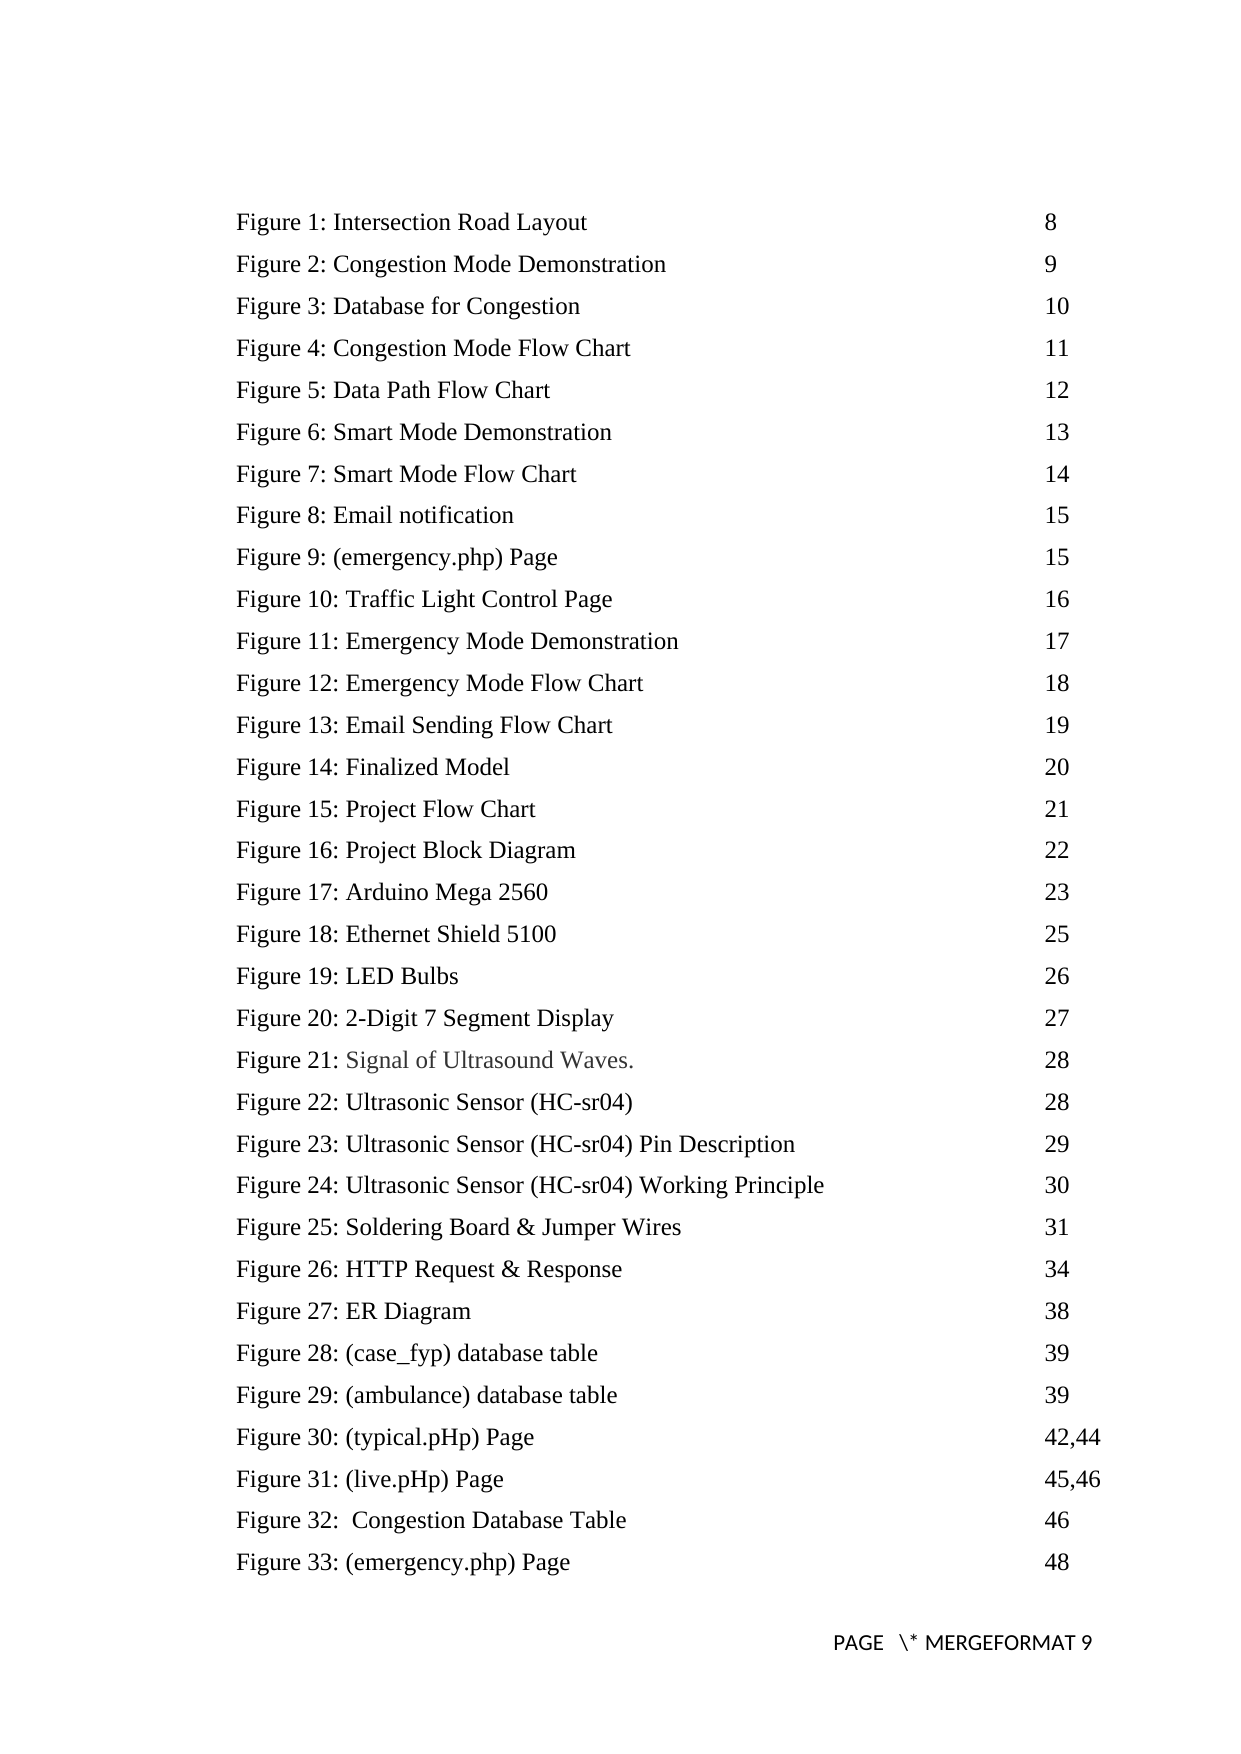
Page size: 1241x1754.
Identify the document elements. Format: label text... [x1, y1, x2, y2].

table_cell 19 [1033, 710, 1115, 752]
table_cell 46 [1033, 1506, 1115, 1547]
table_cell Figure 21: Signal of Ultrasound Waves. [225, 1045, 1033, 1087]
table_cell 12 [1033, 375, 1115, 417]
table_header 8 [1033, 208, 1115, 249]
table_cell 26 [1033, 961, 1115, 1003]
table_cell 23 [1033, 878, 1115, 919]
table_cell Figure 10: Traffic Light Control Page [225, 584, 1033, 626]
table_cell 38 [1033, 1296, 1115, 1338]
table_cell 18 [1033, 668, 1115, 710]
table_cell 29 [1033, 1129, 1115, 1171]
table_cell Figure 7: Smart Mode Flow Chart [225, 459, 1033, 501]
table_cell 22 [1033, 836, 1115, 877]
table_cell 13 [1033, 417, 1115, 459]
table_cell 27 [1033, 1003, 1115, 1045]
table_cell Figure 29: (ambulance) database table [225, 1380, 1033, 1422]
table_cell 15 [1033, 543, 1115, 584]
table_cell 39 [1033, 1380, 1115, 1422]
table_cell Figure 26: HTTP Request & Response [225, 1254, 1033, 1296]
table_cell Figure 17: Arduino Mega 2560 [225, 878, 1033, 919]
table_cell 30 [1033, 1171, 1115, 1212]
table_cell 20 [1033, 752, 1115, 794]
table_cell Figure 18: Ethernet Shield 5100 [225, 919, 1033, 961]
table_cell 14 [1033, 459, 1115, 501]
table_cell 17 [1033, 626, 1115, 668]
table_cell Figure 30: (typical.pHp) Page [225, 1422, 1033, 1464]
table_cell 21 [1033, 794, 1115, 836]
table_cell 31 [1033, 1213, 1115, 1254]
table_cell Figure 14: Finalized Model [225, 752, 1033, 794]
table_cell Figure 5: Data Path Flow Chart [225, 375, 1033, 417]
table_cell 42,44 [1033, 1422, 1115, 1464]
table_cell Figure 8: Email notification [225, 501, 1033, 542]
table_cell Figure 33: (emergency.php) Page [225, 1548, 1033, 1589]
table_cell 45,46 [1033, 1464, 1115, 1506]
table_cell Figure 25: Soldering Board & Jumper Wires [225, 1213, 1033, 1254]
table_cell Figure 20: 2-Digit 7 Segment Display [225, 1003, 1033, 1045]
table_cell 16 [1033, 584, 1115, 626]
table_cell Figure 23: Ultrasonic Sensor (HC-sr04) Pin Description [225, 1129, 1033, 1171]
table_cell Figure 27: ER Diagram [225, 1296, 1033, 1338]
table_cell 15 [1033, 501, 1115, 542]
table_cell Figure 9: (emergency.php) Page [225, 543, 1033, 584]
table_cell 25 [1033, 919, 1115, 961]
table_cell Figure 28: (case_fyp) database table [225, 1338, 1033, 1380]
table_cell Figure 2: Congestion Mode Demonstration [225, 249, 1033, 291]
table_header Figure 1: Intersection Road Layout [225, 208, 1033, 249]
table_cell 39 [1033, 1338, 1115, 1380]
table_cell Figure 15: Project Flow Chart [225, 794, 1033, 836]
table_cell Figure 24: Ultrasonic Sensor (HC-sr04) Working Principle [225, 1171, 1033, 1212]
table_cell 10 [1033, 291, 1115, 333]
table_cell Figure 16: Project Block Diagram [225, 836, 1033, 877]
table_cell Figure 32: Congestion Database Table [225, 1506, 1033, 1547]
table_cell 28 [1033, 1087, 1115, 1129]
table_cell Figure 19: LED Bulbs [225, 961, 1033, 1003]
table_cell Figure 11: Emergency Mode Demonstration [225, 626, 1033, 668]
table_cell 9 [1033, 249, 1115, 291]
table_cell 48 [1033, 1548, 1115, 1589]
table_cell 11 [1033, 333, 1115, 375]
table_cell Figure 3: Database for Congestion [225, 291, 1033, 333]
table_cell Figure 12: Emergency Mode Flow Chart [225, 668, 1033, 710]
table_cell Figure 13: Email Sending Flow Chart [225, 710, 1033, 752]
table_cell Figure 4: Congestion Mode Flow Chart [225, 333, 1033, 375]
table_cell Figure 6: Smart Mode Demonstration [225, 417, 1033, 459]
table_cell Figure 31: (live.pHp) Page [225, 1464, 1033, 1506]
table_cell Figure 22: Ultrasonic Sensor (HC-sr04) [225, 1087, 1033, 1129]
table_cell 34 [1033, 1254, 1115, 1296]
table_cell 28 [1033, 1045, 1115, 1087]
